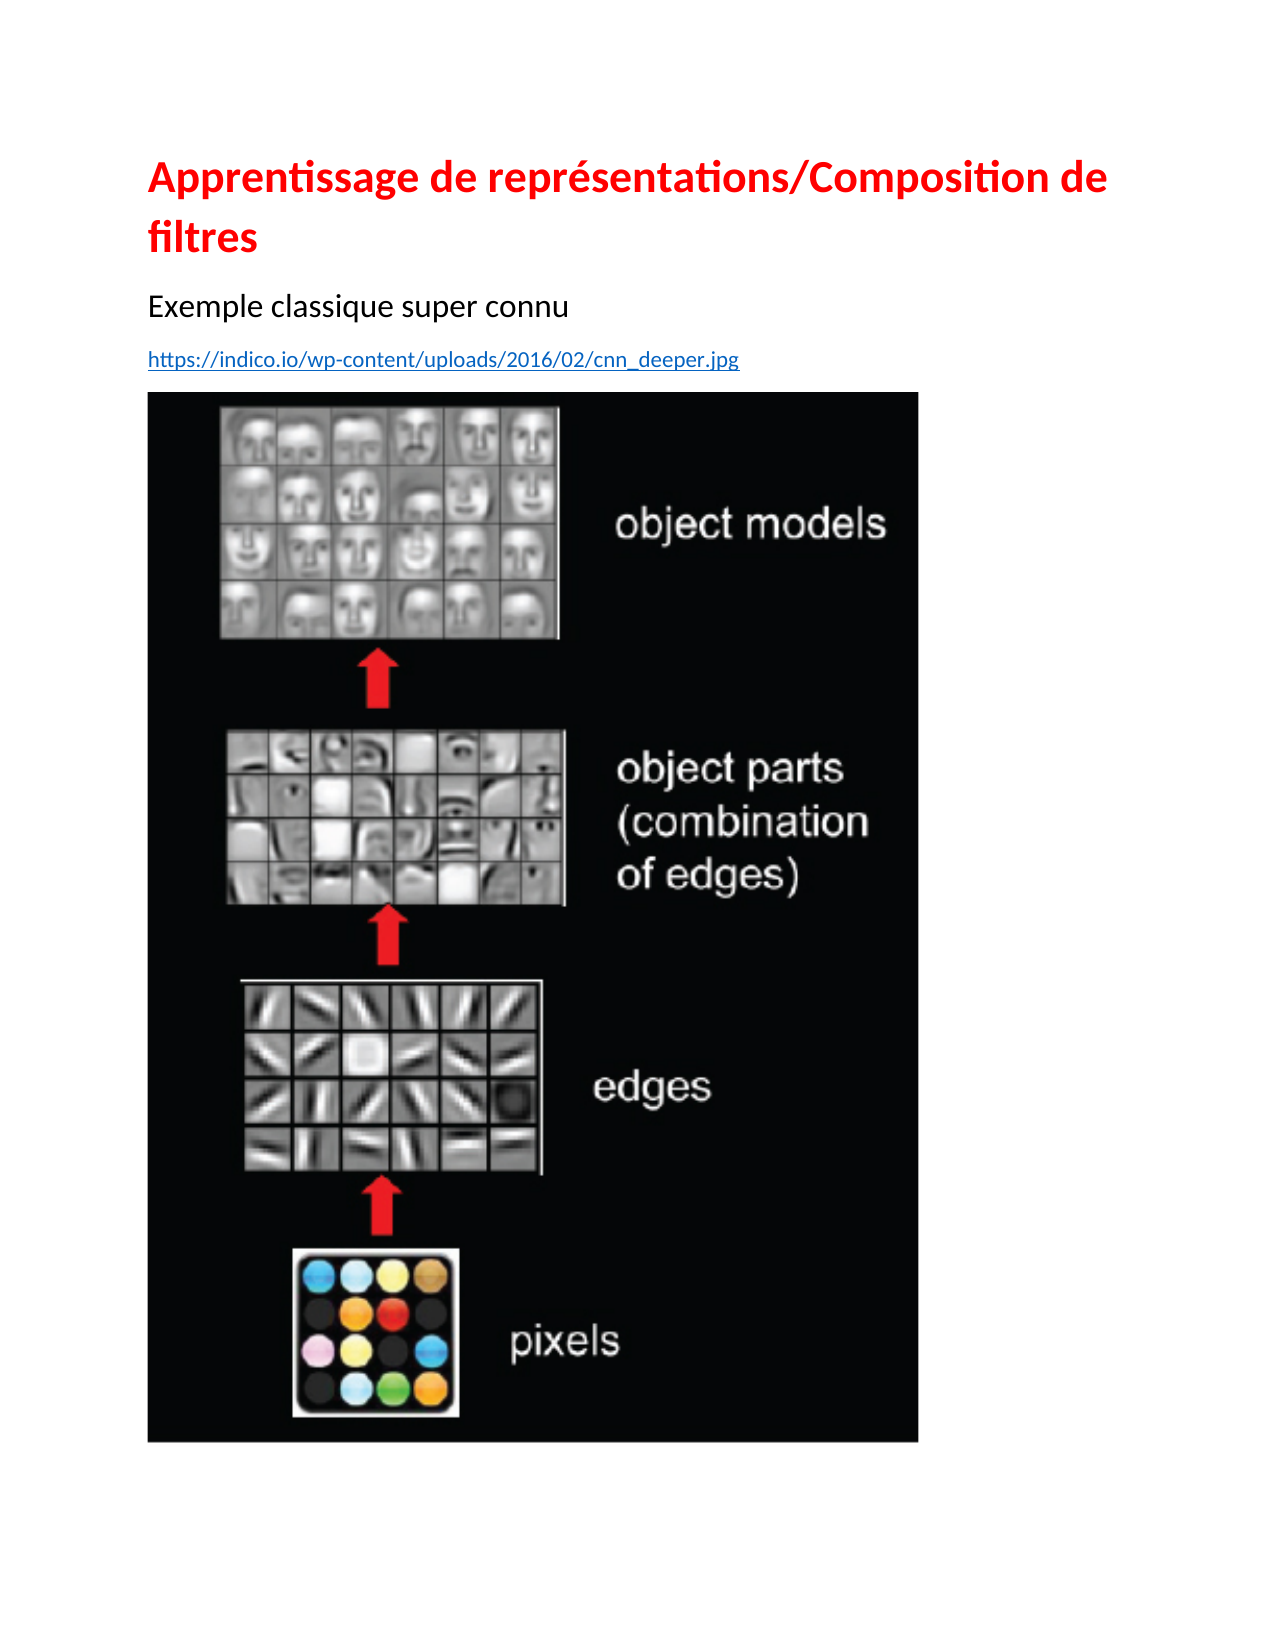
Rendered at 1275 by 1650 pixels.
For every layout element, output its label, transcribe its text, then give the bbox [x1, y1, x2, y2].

text Exemple classique super connu [148, 285, 1127, 326]
text https://indico.io/wp-content/uploads/2016/02/cnn_deeper.jpg [148, 346, 1127, 373]
text Apprentissage de représentations/Composition de filtres [148, 148, 1127, 264]
picture [147, 392, 919, 1447]
